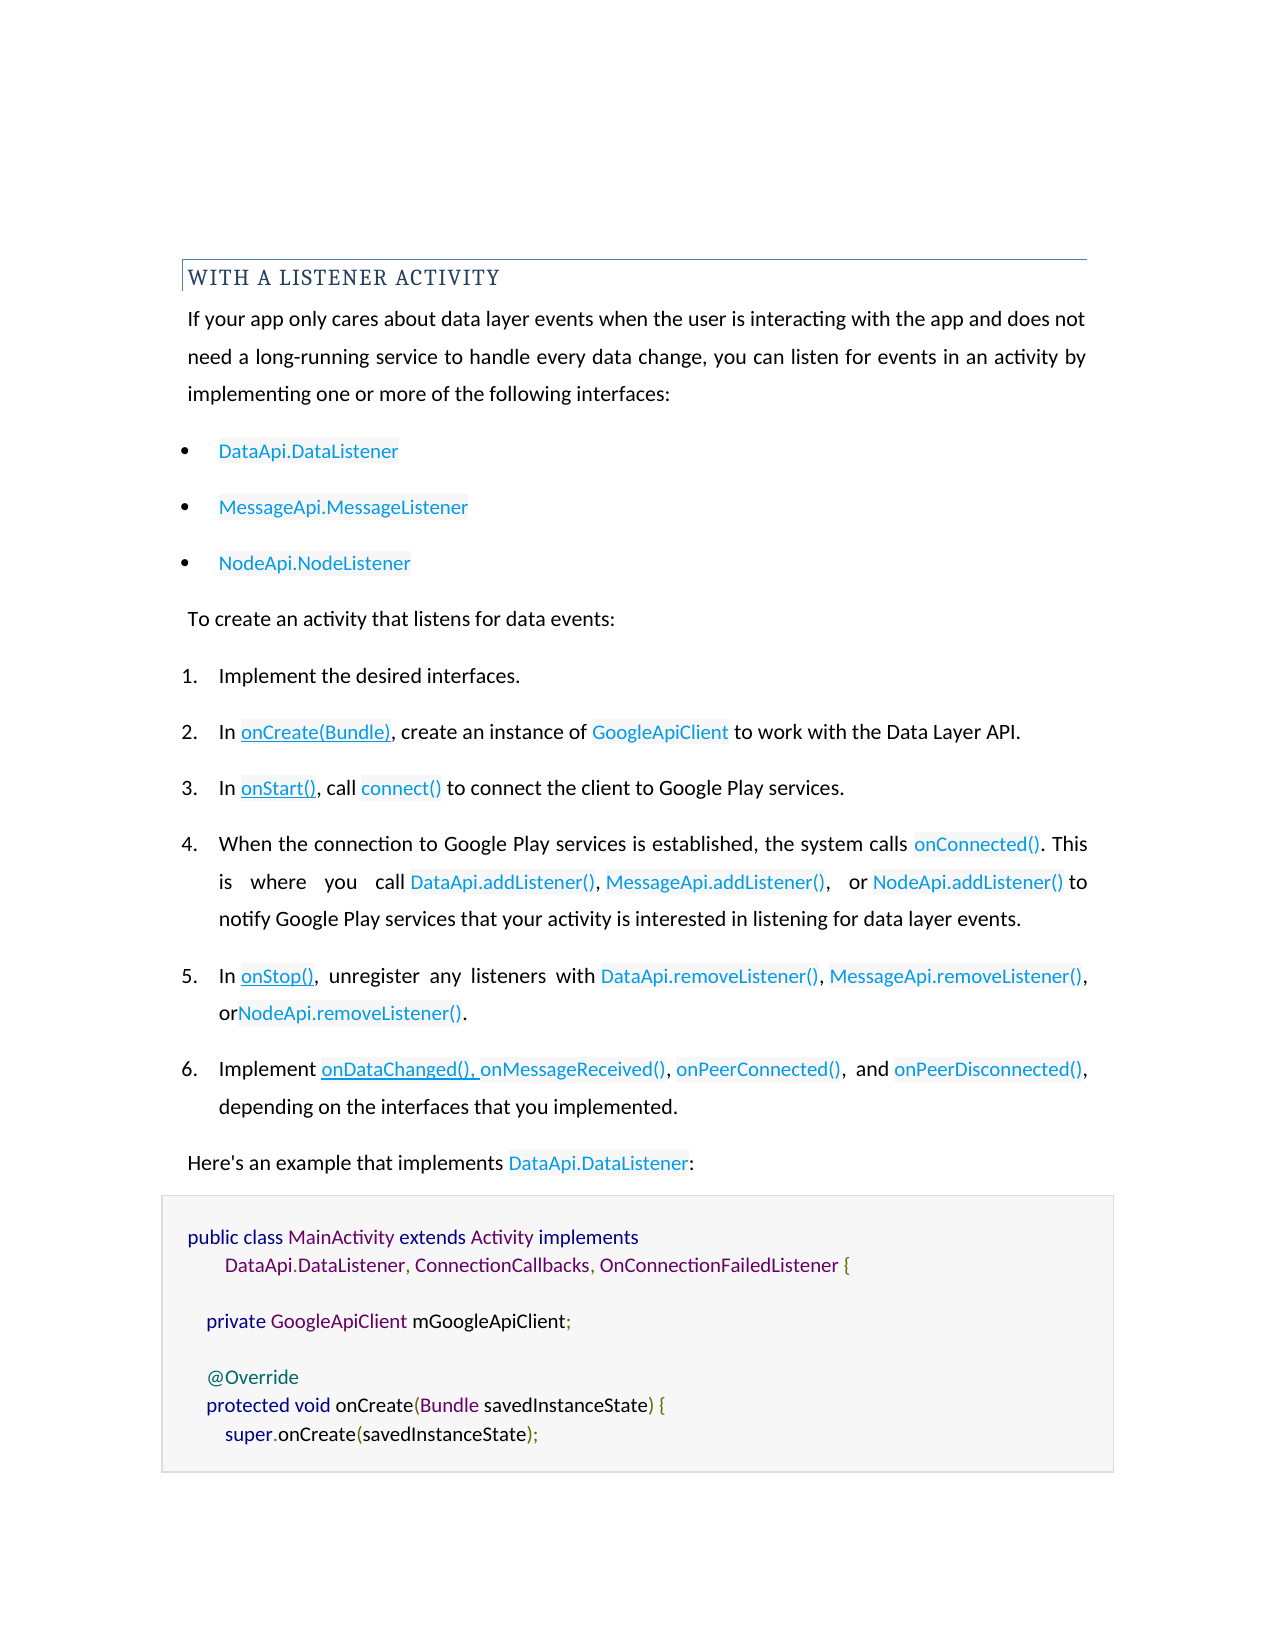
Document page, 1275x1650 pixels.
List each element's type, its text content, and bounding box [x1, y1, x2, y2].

list Implement onDataChanged(), onMessageReceived(), onPeerConnected(), and onPeerDisconnected(), depending on the interfaces that you implemented. [181, 1045, 1087, 1120]
list In onStop(), unregister any listeners with DataApi.removeListener(), MessageApi.removeListener(), orNodeApi.removeListener(). [181, 951, 1087, 1026]
list NodeApi.NodeListener [181, 538, 1087, 576]
text Here's an example that implements DataApi.DataListener: [187, 1138, 1087, 1176]
list When the connection to Google Play services is established, the system calls onConnected(). This is where you call DataApi.addListener(), MessageApi.addListener(), or NodeApi.addListener() to notify Google Play services that your activity is interested in listening for data layer events. [181, 820, 1087, 932]
text To create an activity that listens for data events: [187, 595, 1087, 632]
text If your app only cares about data layer events when the user is interacting with the app and does not need a long-running service to handle every data change, you can listen for events in an activity by implementing one or more of the following interfaces: [187, 295, 1087, 407]
subtitle With a Listener Activity [183, 260, 1087, 291]
list In onStart(), call connect() to connect the client to Google Play services. [181, 763, 1087, 801]
list MessageApi.MessageListener [181, 482, 1087, 520]
list In onCreate(Bundle), create an instance of GoogleApiClient to work with the Data Layer API. [181, 707, 1087, 745]
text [163, 1196, 1113, 1471]
list DataApi.DataListener [181, 426, 1087, 463]
list Implement the desired interfaces. [181, 651, 1087, 688]
